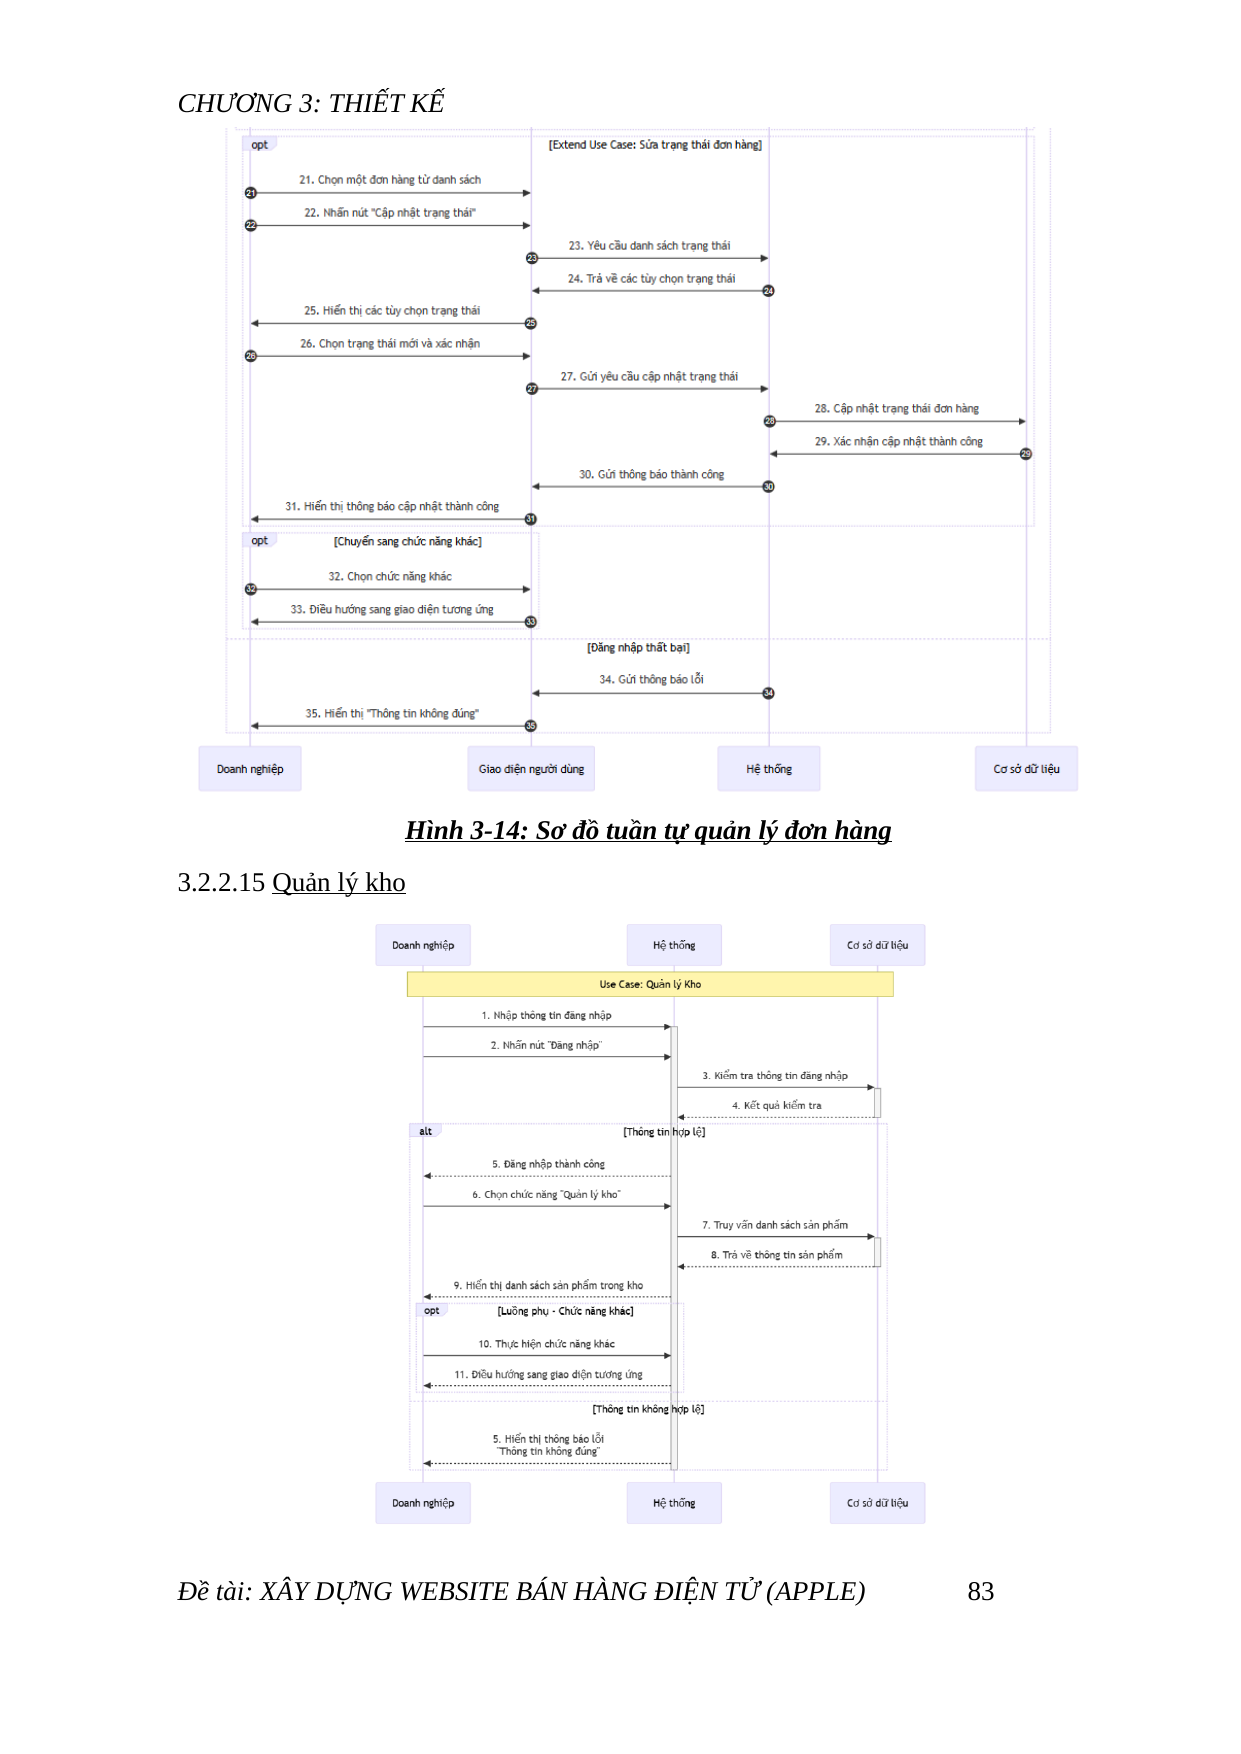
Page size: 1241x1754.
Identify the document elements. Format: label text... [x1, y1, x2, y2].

subtitle 3.2.2.15 Quản lý kho [177, 866, 1122, 897]
picture [177, 127, 1123, 805]
text Hình 3-14: Sơ đồ tuần tự quản lý đơn hàng [177, 814, 1122, 845]
picture [177, 918, 1123, 1530]
